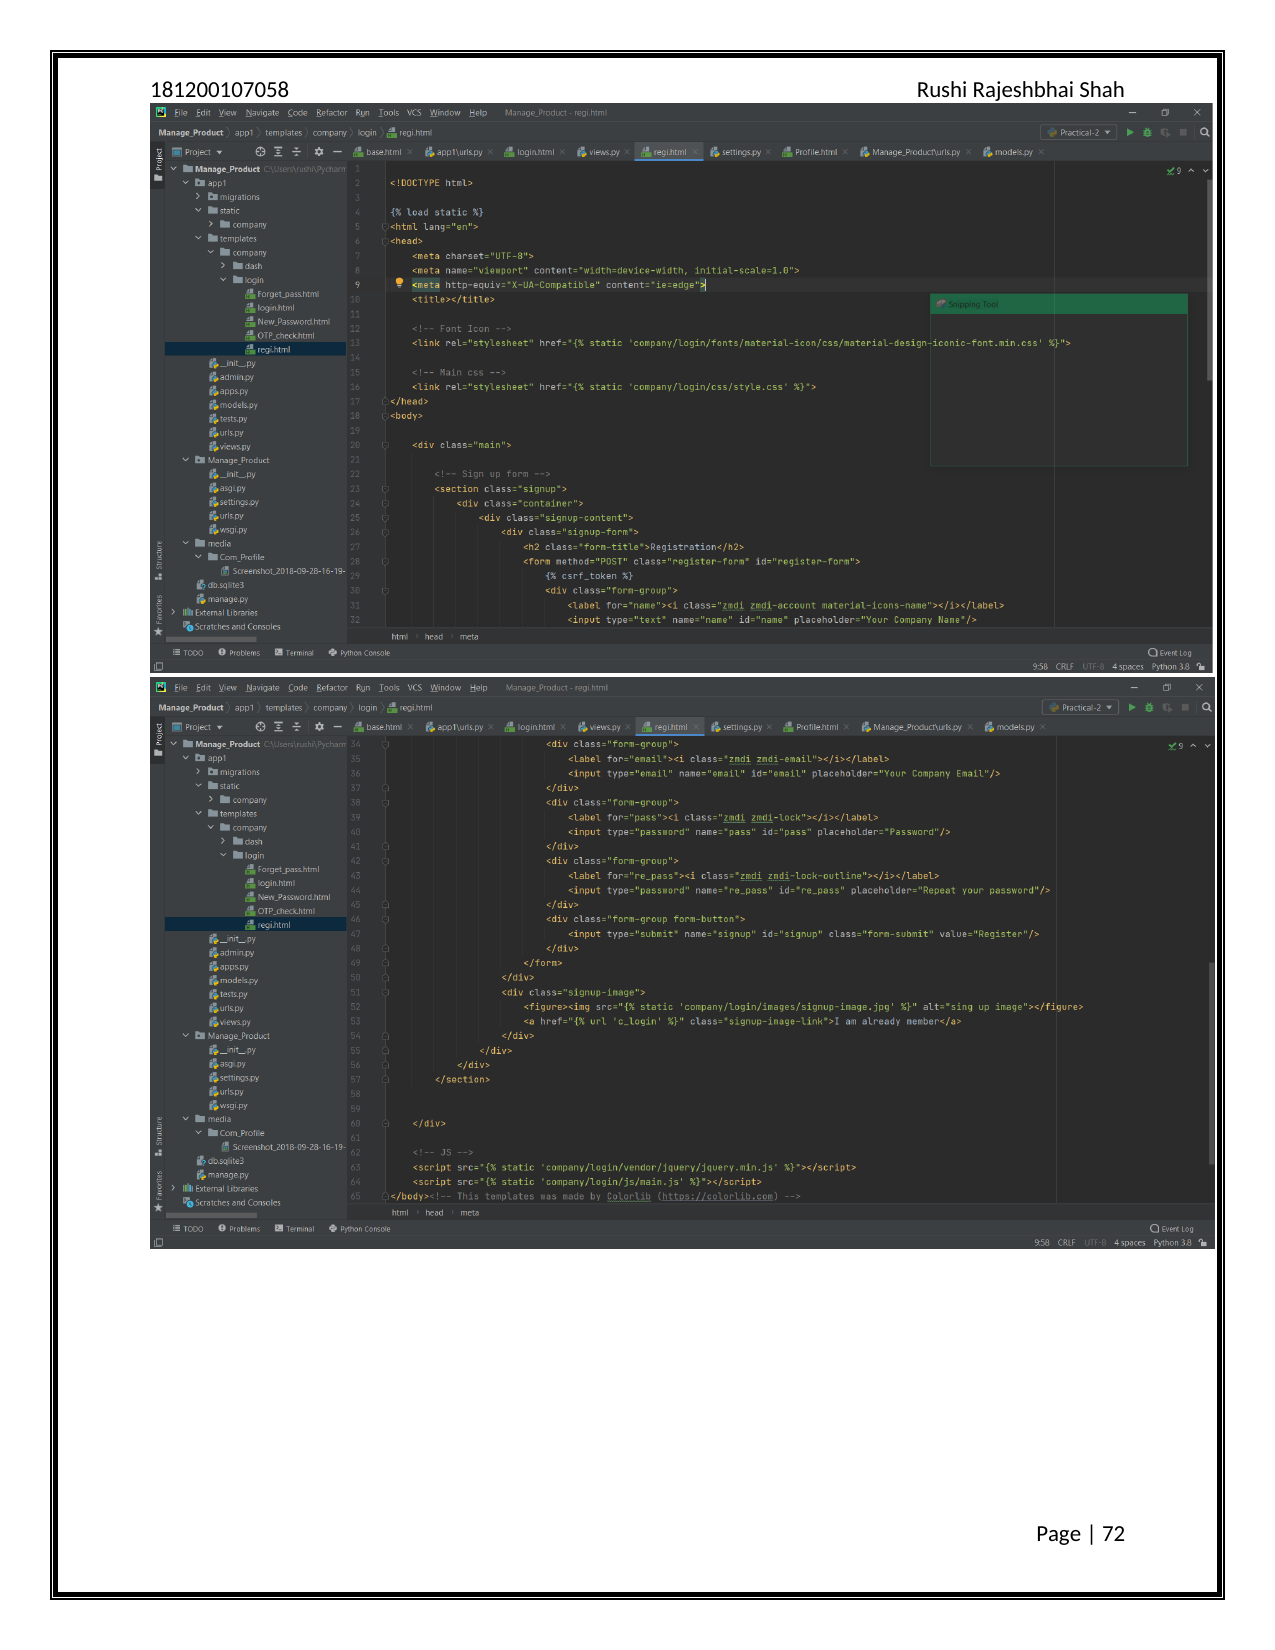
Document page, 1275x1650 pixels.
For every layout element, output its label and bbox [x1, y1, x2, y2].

picture [150, 677, 1215, 1249]
picture [150, 103, 1213, 673]
